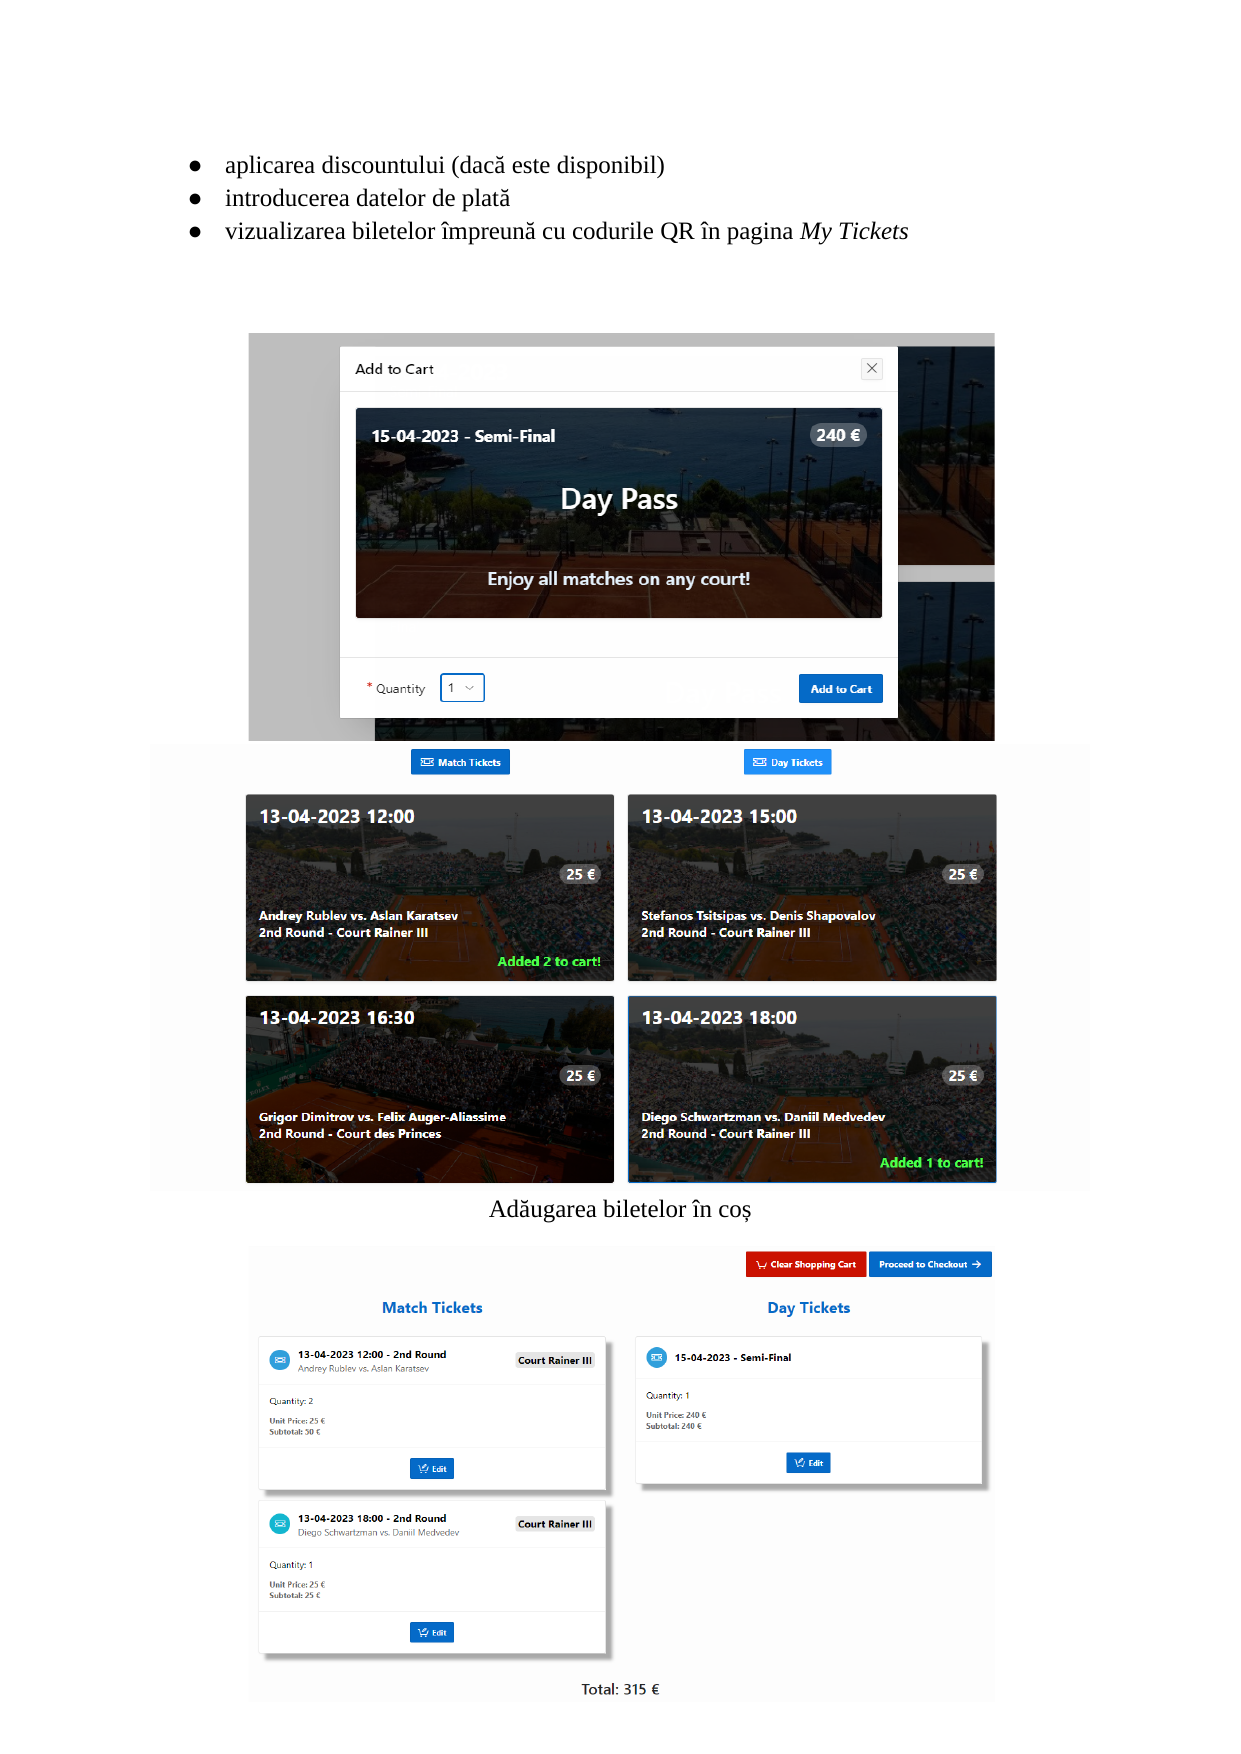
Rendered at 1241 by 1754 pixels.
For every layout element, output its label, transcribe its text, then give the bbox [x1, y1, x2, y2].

picture [150, 744, 1091, 1191]
picture [248, 333, 995, 741]
text Adăugarea biletelor în coș [150, 1194, 1090, 1223]
list aplicarea discountului (dacă este disponibil) [187, 150, 1090, 179]
picture [248, 1246, 996, 1702]
list introducerea datelor de plată [187, 183, 1090, 212]
list vizualizarea biletelor împreună cu codurile QR în pagina My Tickets [187, 216, 1090, 245]
